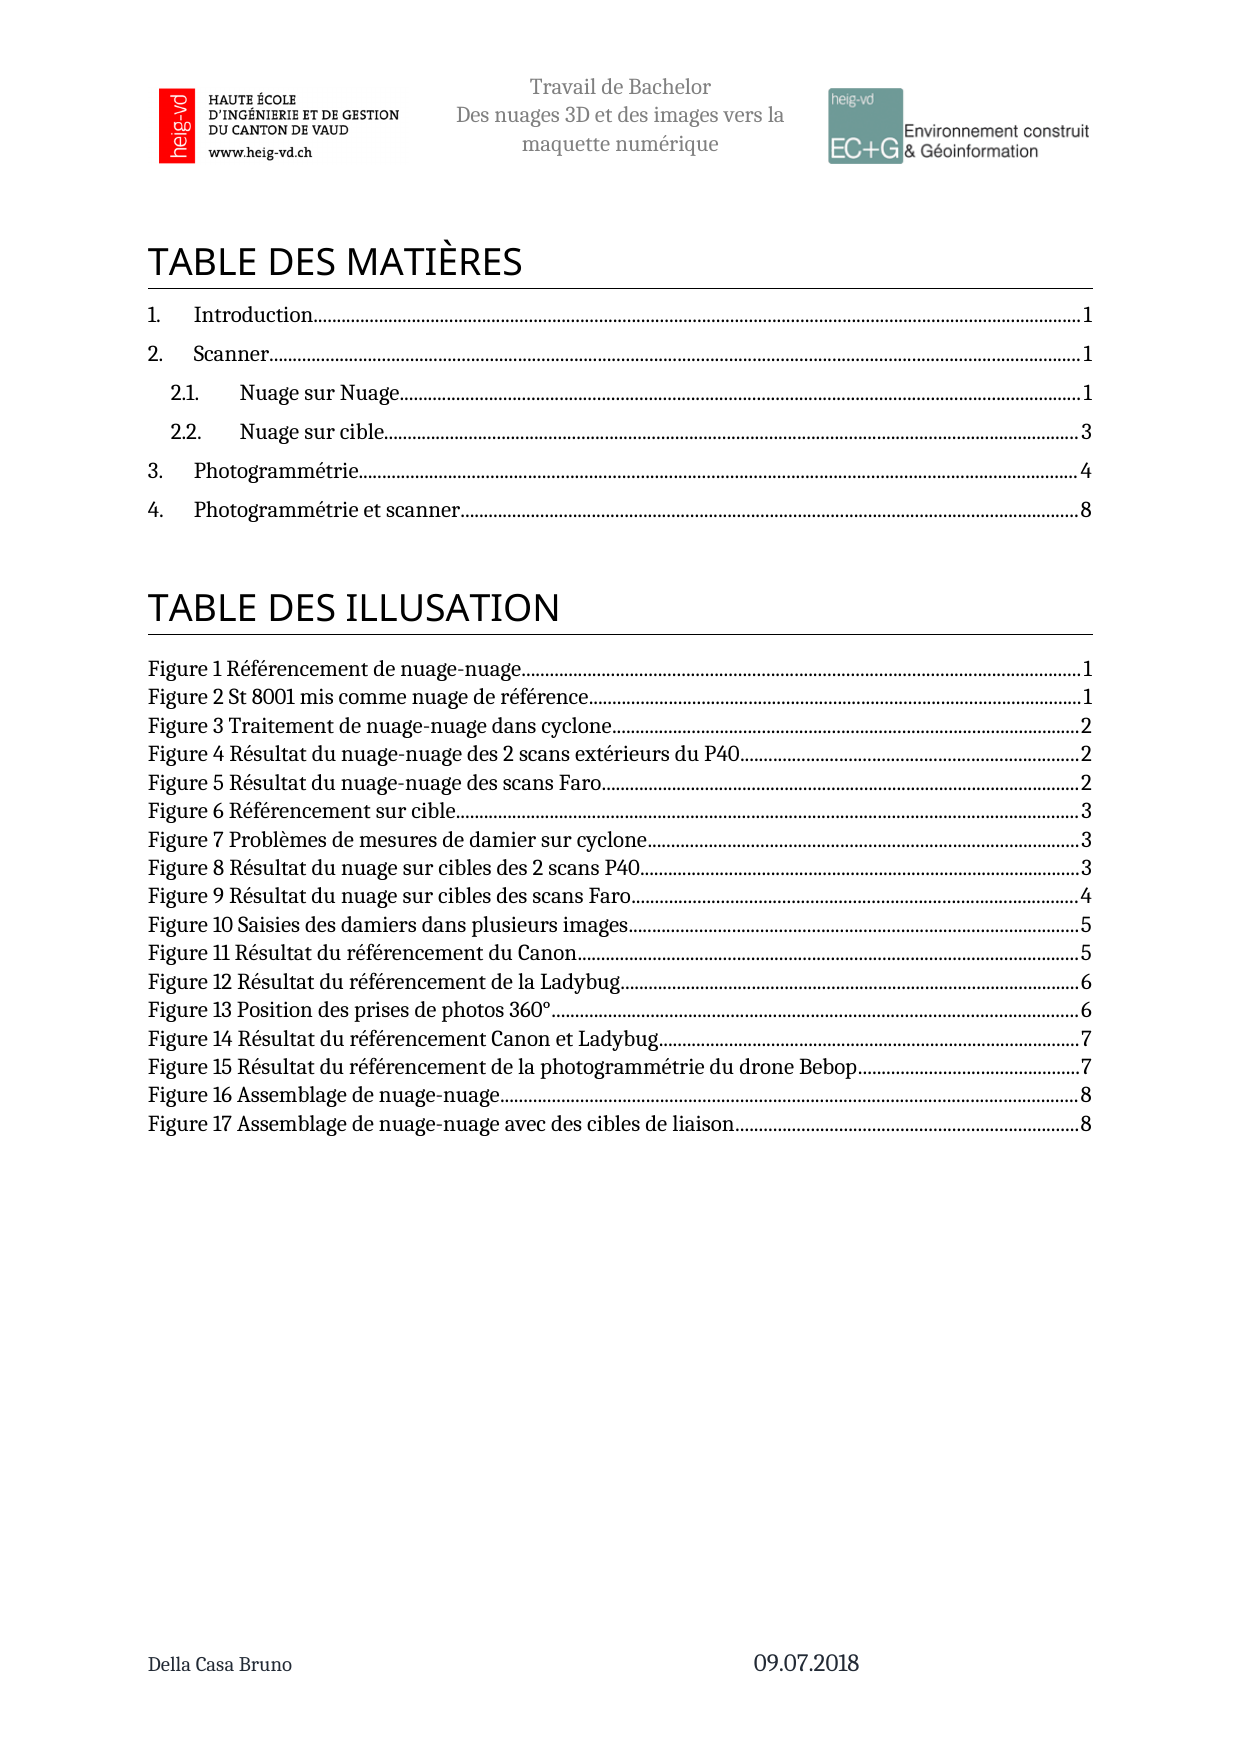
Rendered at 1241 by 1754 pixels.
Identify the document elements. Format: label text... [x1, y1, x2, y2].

text Figure 17 Assemblage de nuage-nuage avec des cibles de liaison 8 [148, 1111, 1093, 1137]
text Figure 5 Résultat du nuage-nuage des scans Faro 2 [148, 769, 1093, 796]
text Figure 12 Résultat du référencement de la Ladybug 6 [148, 968, 1093, 995]
text Figure 3 Traitement de nuage-nuage dans cyclone 2 [148, 713, 1093, 739]
text Figure 11 Résultat du référencement du Canon 5 [148, 940, 1093, 966]
text Figure 1 Référencement de nuage-nuage 1 [148, 656, 1093, 682]
text Figure 9 Résultat du nuage sur cibles des scans Faro 4 [148, 883, 1093, 909]
text Figure 4 Résultat du nuage-nuage des 2 scans extérieurs du P40 2 [148, 741, 1093, 767]
text Figure 8 Résultat du nuage sur cibles des 2 scans P40 3 [148, 855, 1093, 881]
text Figure 10 Saisies des damiers dans plusieurs images 5 [148, 912, 1093, 938]
text Figure 15 Résultat du référencement de la photogrammétrie du drone Bebop 7 [148, 1054, 1093, 1080]
text Table des illusation [148, 581, 1093, 634]
text Figure 16 Assemblage de nuage-nuage 8 [148, 1082, 1093, 1109]
text Figure 14 Résultat du référencement Canon et Ladybug 7 [148, 1025, 1093, 1052]
picture [147, 87, 410, 165]
picture [827, 87, 1093, 165]
text Figure 2 St 8001 mis comme nuage de référence 1 [148, 684, 1093, 711]
text Figure 13 Position des prises de photos 360° 6 [148, 997, 1093, 1023]
text Figure 7 Problèmes de mesures de damier sur cyclone 3 [148, 826, 1093, 853]
text Figure 6 Référencement sur cible 3 [148, 798, 1093, 824]
